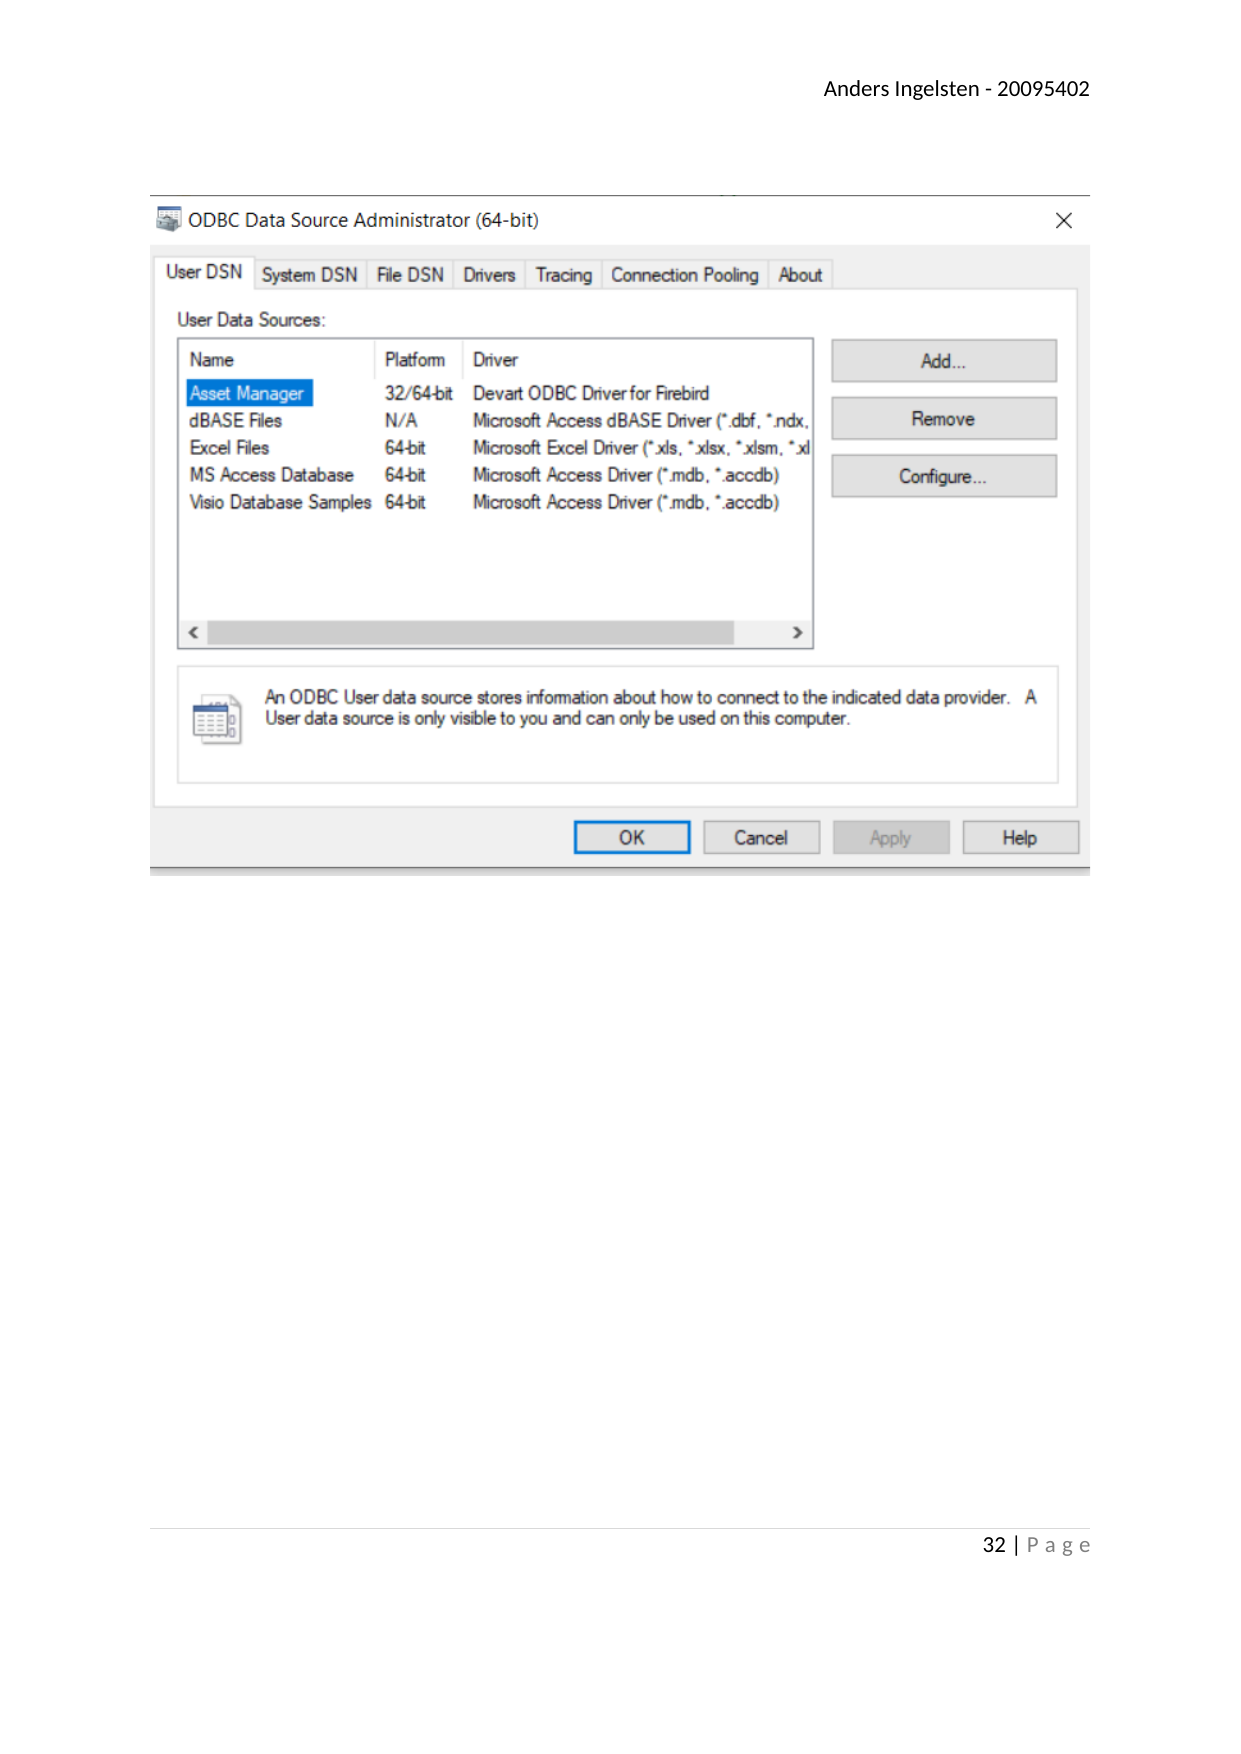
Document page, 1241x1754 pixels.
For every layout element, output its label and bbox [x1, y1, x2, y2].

picture [150, 195, 1091, 876]
